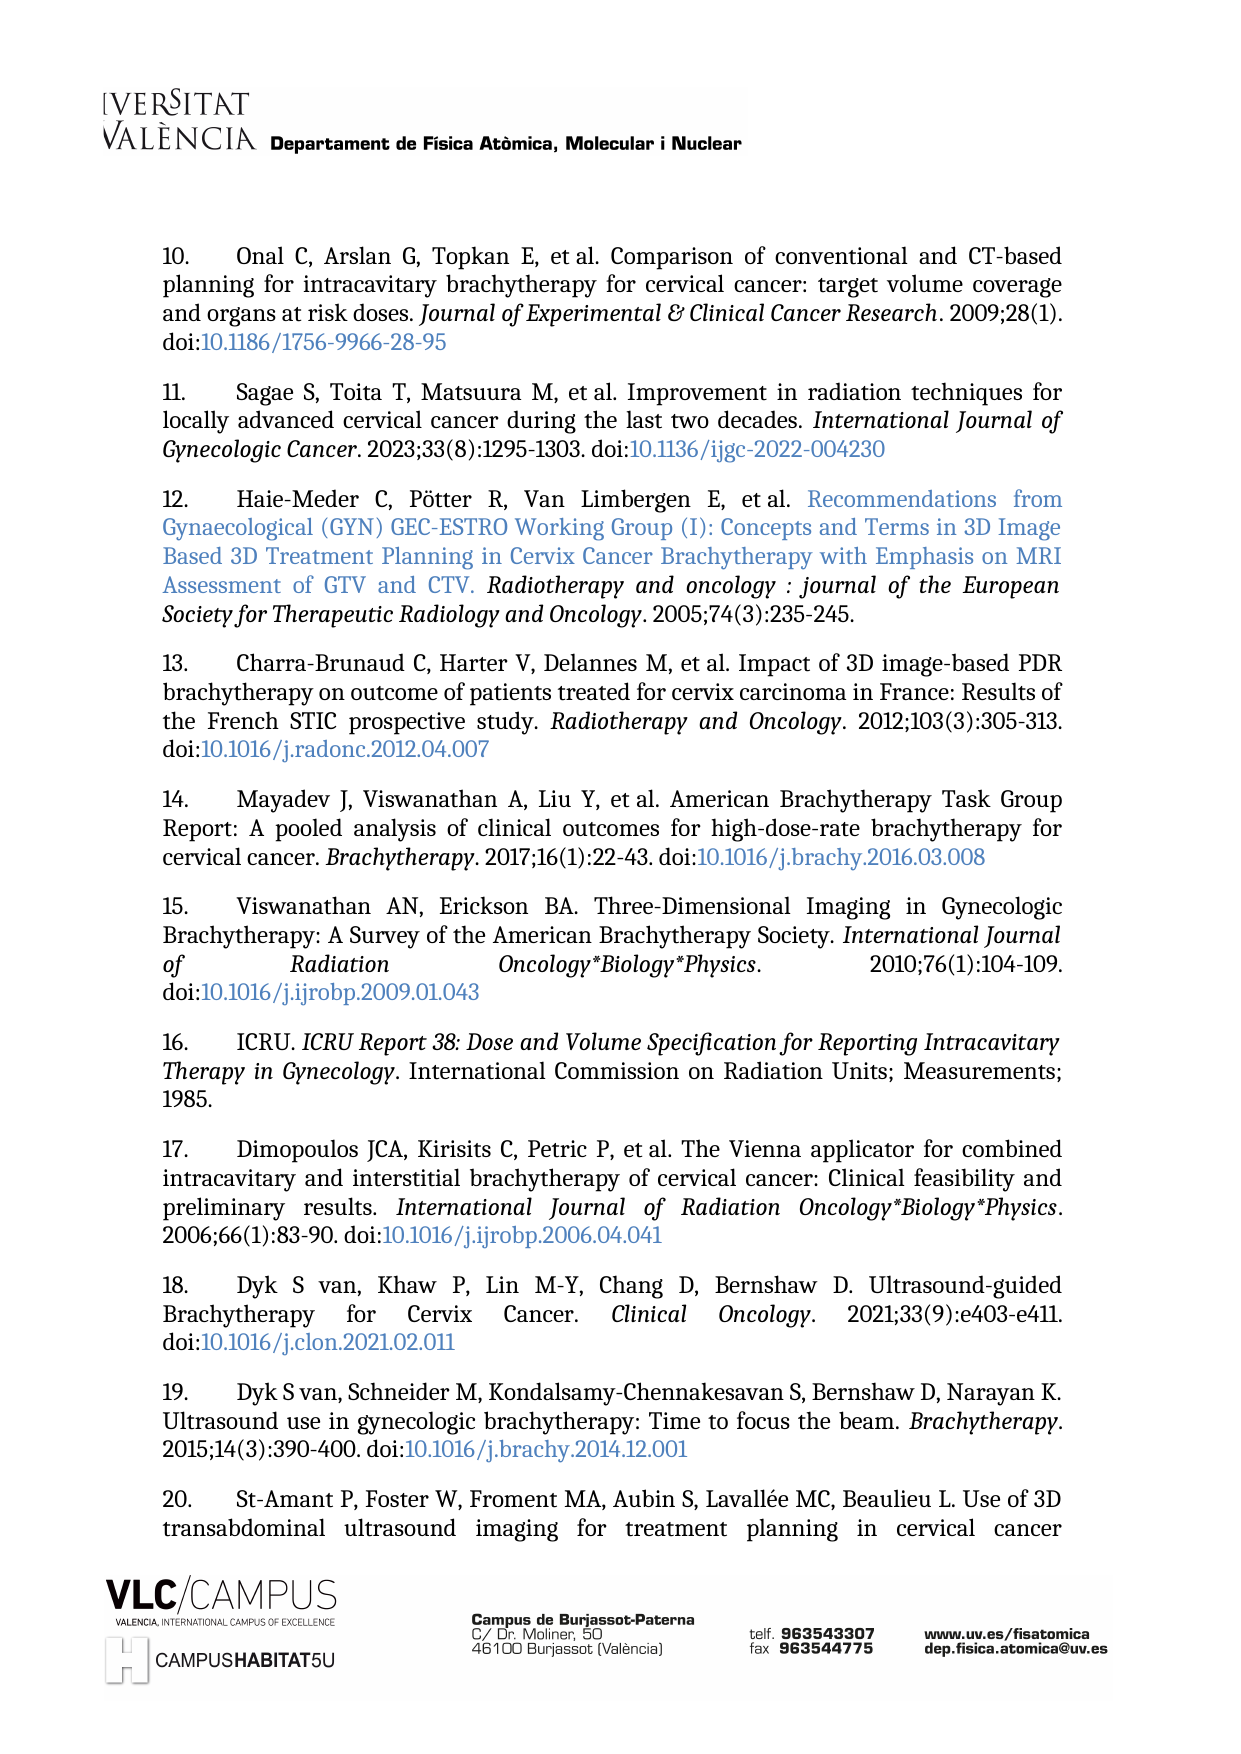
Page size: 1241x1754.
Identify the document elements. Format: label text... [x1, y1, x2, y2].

text 13. Charra-Brunaud C, Harter V, Delannes M, et al. Impact of 3D image-based PDR brachytherapy on outcome of patients treated for cervix carcinoma in France: Results of the French STIC prospective study. Radiotherapy and Oncology. 2012;103(3):305-313. doi:10.1016/j.radonc.2012.04.007 [162, 649, 1063, 764]
text 17. Dimopoulos JCA, Kirisits C, Petric P, et al. The Vienna applicator for combined intracavitary and interstitial brachytherapy of cervical cancer: Clinical feasibility and preliminary results. International Journal of Radiation Oncology*Biology*Physics. 2006;66(1):83-90. doi:10.1016/j.ijrobp.2006.04.041 [162, 1135, 1063, 1250]
picture [103, 87, 748, 156]
text 12. Haie-Meder C, Pötter R, Van Limbergen E, et al. Recommendations from Gynaecological (GYN) GEC-ESTRO Working Group (I): Concepts and Terms in 3D Image Based 3D Treatment Planning in Cervix Cancer Brachytherapy with Emphasis on MRI Assessment of GTV and CTV. Radiotherapy and oncology : journal of the European Society for Therapeutic Radiology and Oncology. 2005;74(3):235-245. [162, 484, 1063, 628]
text 14. Mayadev J, Viswanathan A, Liu Y, et al. American Brachytherapy Task Group Report: A pooled analysis of clinical outcomes for high-dose-rate brachytherapy for cervical cancer. Brachytherapy. 2017;16(1):22-43. doi:10.1016/j.brachy.2016.03.008 [162, 785, 1063, 871]
text 11. Sagae S, Toita T, Matsuura M, et al. Improvement in radiation techniques for locally advanced cervical cancer during the last two decades. International Journal of Gynecologic Cancer. 2023;33(8):1295-1303. doi:10.1136/ijgc-2022-004230 [162, 377, 1063, 464]
text 10. Onal C, Arslan G, Topkan E, et al. Comparison of conventional and CT-based planning for intracavitary brachytherapy for cervical cancer: target volume coverage and organs at risk doses. Journal of Experimental & Clinical Cancer Research. 2009;28(1). doi:10.1186/1756-9966-28-95 [162, 242, 1063, 357]
picture [103, 1575, 1113, 1701]
text 15. Viswanathan AN, Erickson BA. Three-Dimensional Imaging in Gynecologic Brachytherapy: A Survey of the American Brachytherapy Society. International Journal of Radiation Oncology*Biology*Physics. 2010;76(1):104-109. doi:10.1016/j.ijrobp.2009.01.043 [162, 892, 1063, 1007]
text 16. ICRU. ICRU Report 38: Dose and Volume Specification for Reporting Intracavitary Therapy in Gynecology. International Commission on Radiation Units; Measurements; 1985. [162, 1028, 1063, 1114]
text 19. Dyk S van, Schneider M, Kondalsamy-Chennakesavan S, Bernshaw D, Narayan K. Ultrasound use in gynecologic brachytherapy: Time to focus the beam. Brachytherapy. 2015;14(3):390-400. doi:10.1016/j.brachy.2014.12.001 [162, 1378, 1063, 1464]
text 18. Dyk S van, Khaw P, Lin M-Y, Chang D, Bernshaw D. Ultrasound-guided Brachytherapy for Cervix Cancer. Clinical Oncology. 2021;33(9):e403-e411. doi:10.1016/j.clon.2021.02.011 [162, 1271, 1063, 1357]
